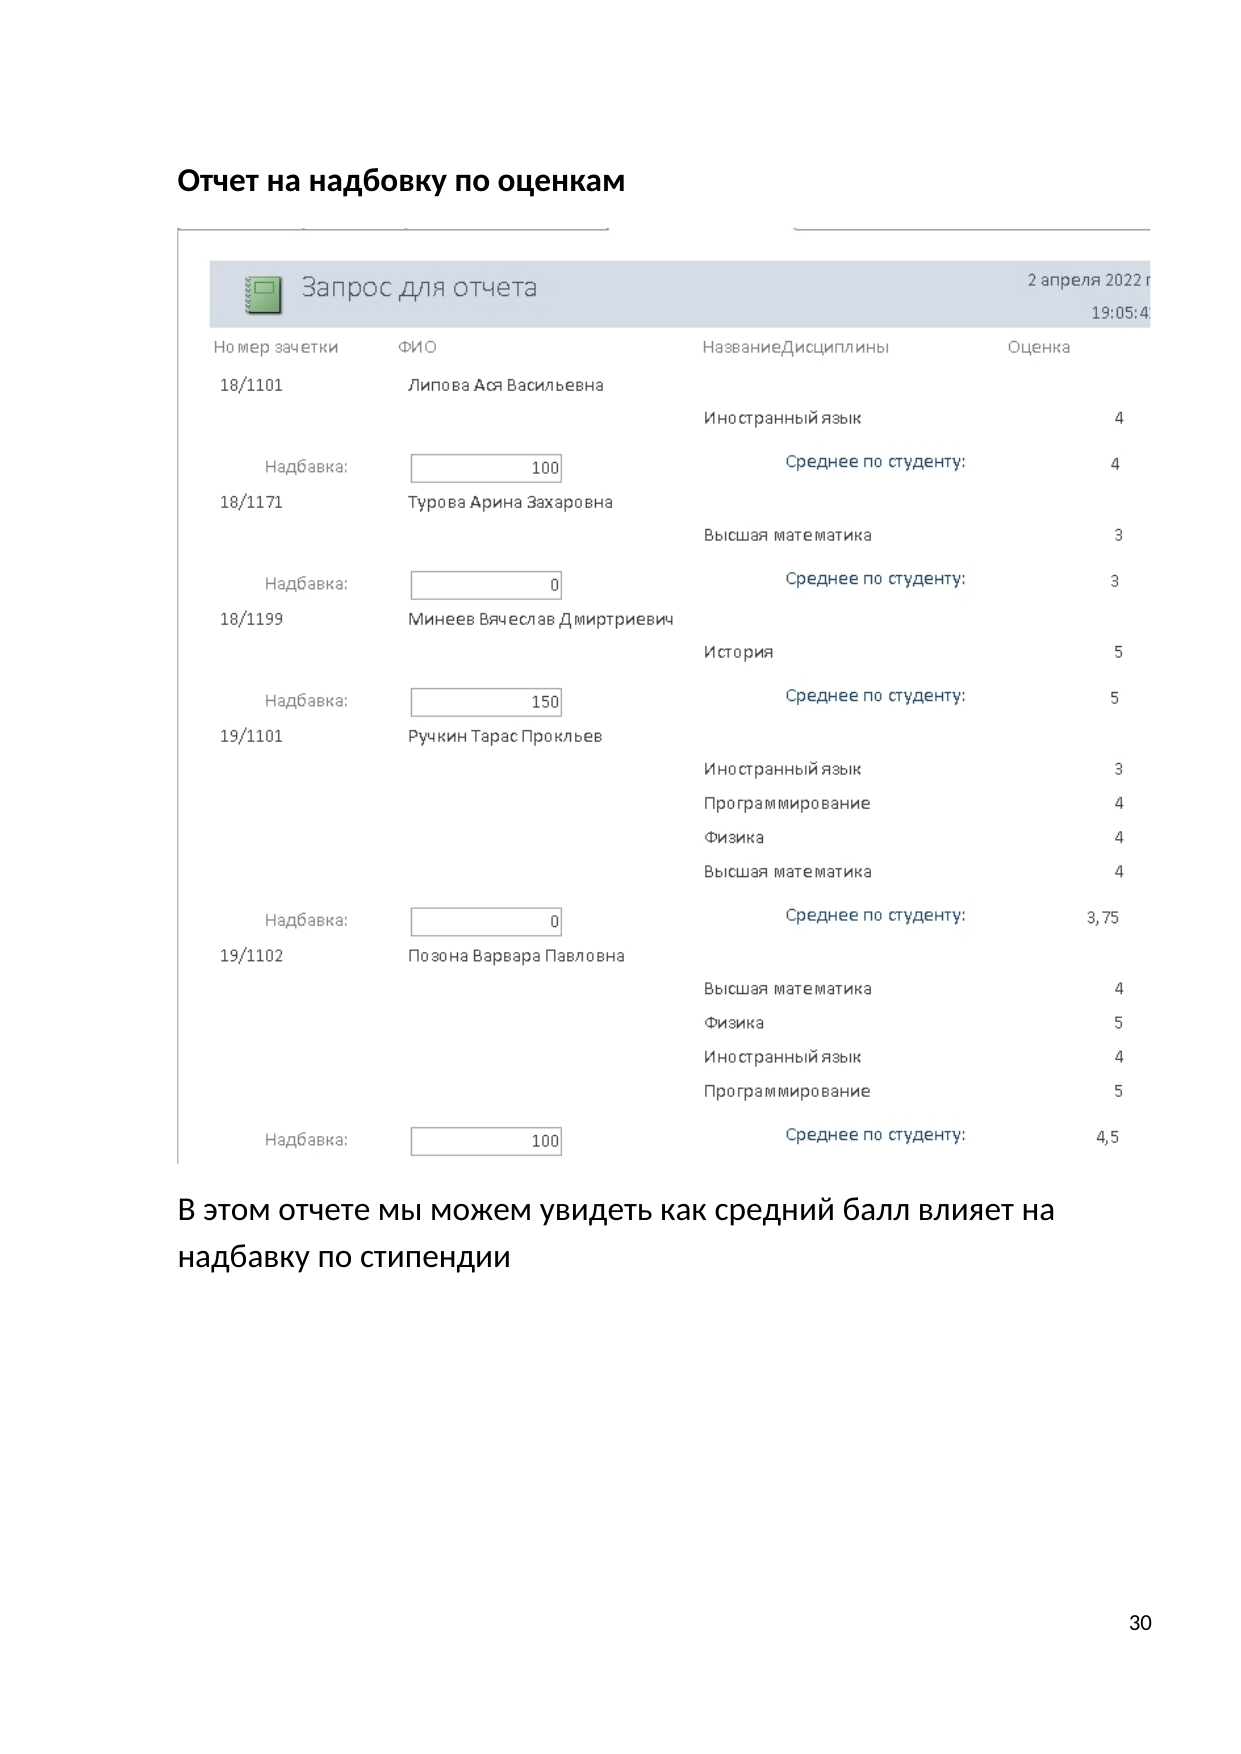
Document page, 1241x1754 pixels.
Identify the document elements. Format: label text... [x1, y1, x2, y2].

subtitle Отчет на надбовку по оценкам [177, 158, 1152, 199]
text В этом отчете мы можем увидеть как средний балл влияет на надбавку по стипендии [177, 1188, 1152, 1276]
picture [177, 228, 1151, 1164]
